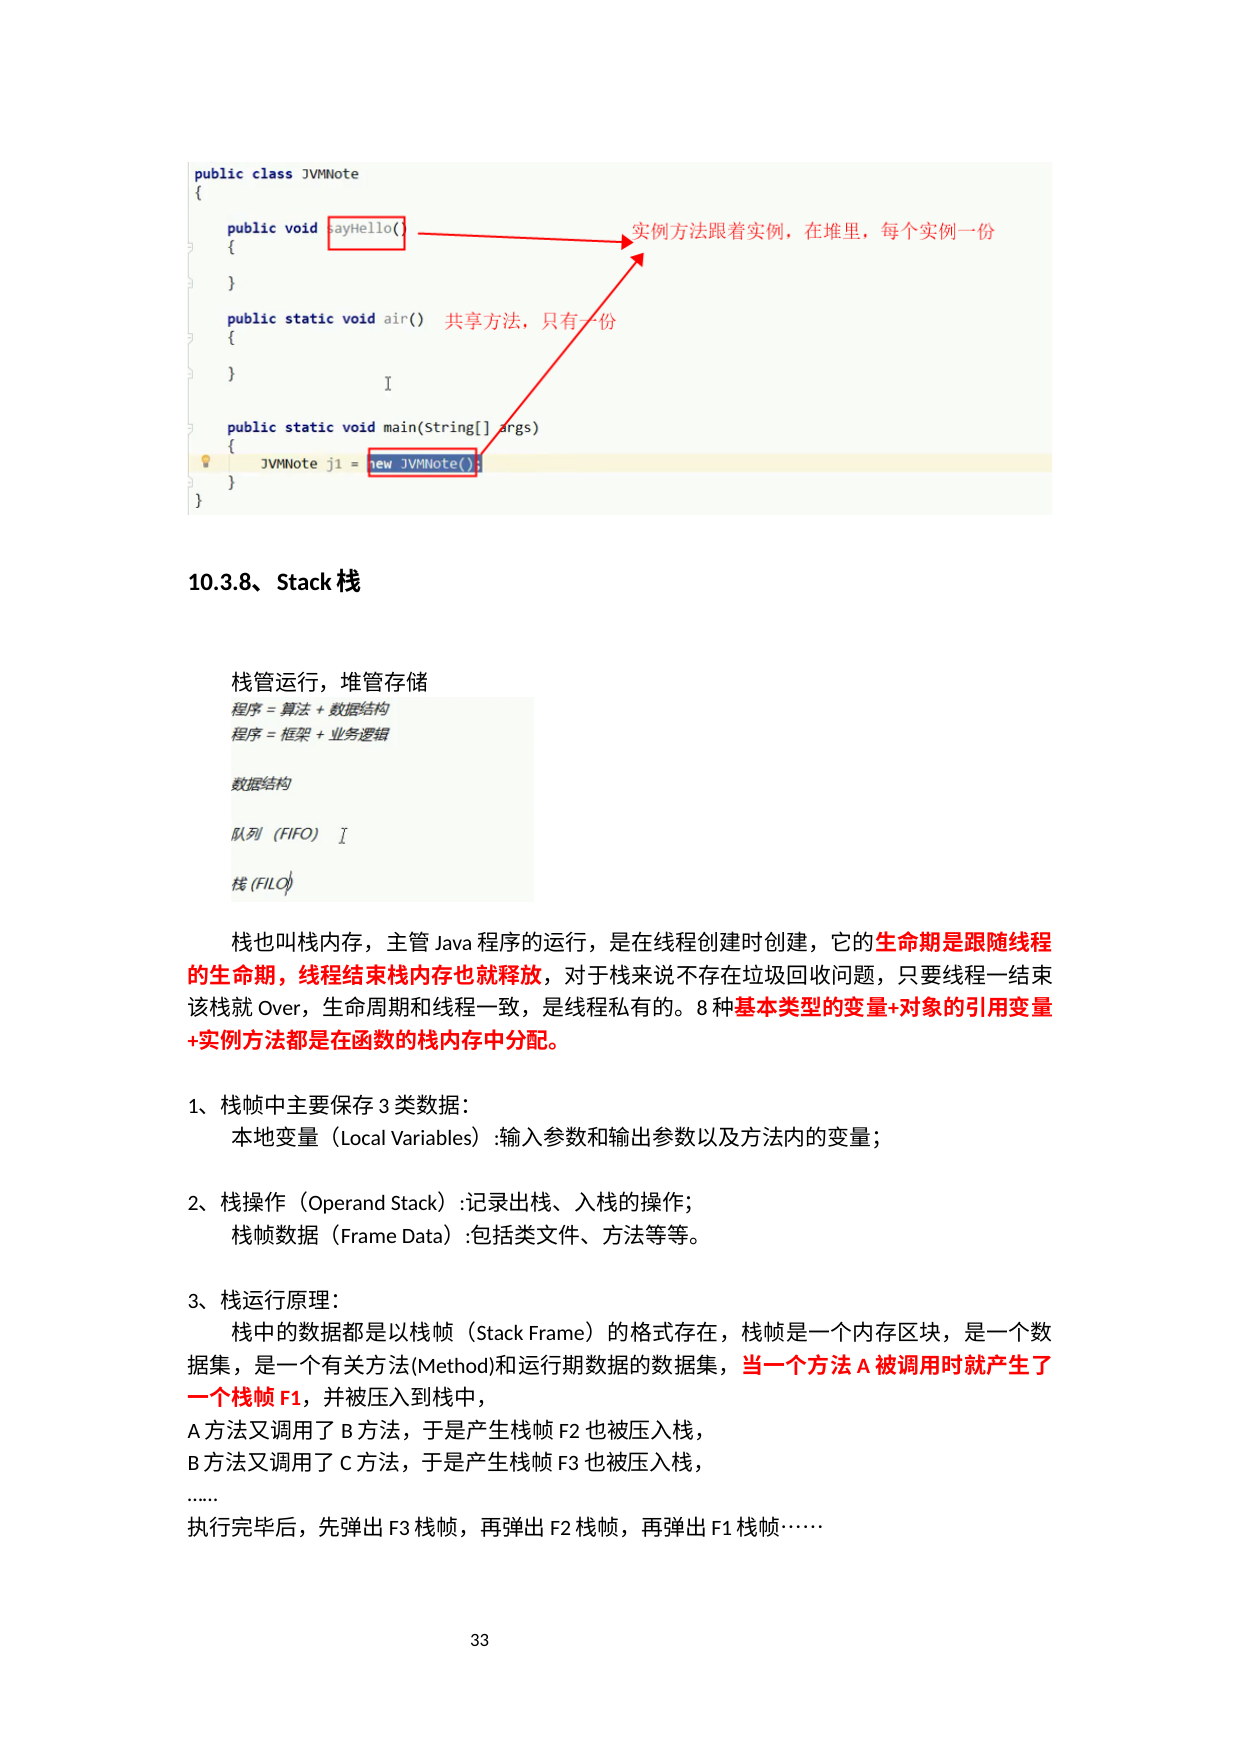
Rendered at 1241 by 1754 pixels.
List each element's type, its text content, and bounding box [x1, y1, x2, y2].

text 栈中的数据都是以栈帧（Stack Frame）的格式存在，栈帧是一个内存区块，是一个数据集，是一个有关方法(Method)和运行期数据的数据集，当一个方法A被调用时就产生了一个栈帧 F1，并被压入到栈中， [187, 1315, 1053, 1412]
picture [187, 162, 1053, 515]
text 2、栈操作（Operand Stack）:记录出栈、入栈的操作； [187, 1185, 1053, 1217]
text 3、栈运行原理： [187, 1282, 1053, 1315]
text 执行完毕后，先弹出F3栈帧，再弹出F2栈帧，再弹出F1栈帧…… [187, 1510, 1053, 1542]
text 栈管运行，堆管存储 [187, 665, 1053, 697]
text 栈帧数据（Frame Data）:包括类文件、方法等等。 [187, 1217, 1053, 1250]
text 本地变量（Local Variables）:输入参数和输出参数以及方法内的变量； [187, 1120, 1053, 1152]
picture [231, 697, 534, 902]
text B方法又调用了 C方法，于是产生栈帧 F3 也被压入栈， [187, 1445, 1053, 1477]
text 栈也叫栈内存，主管Java程序的运行，是在线程创建时创建，它的生命期是跟随线程的生命期，线程结束栈内存也就释放，对于栈来说不存在垃圾回收问题，只要线程一结束该栈就Over，生命周期和线程一致，是线程私有的。8种基本类型的变量+对象的引用变量+实例方法都是在函数的栈内存中分配。 [187, 925, 1053, 1055]
text 1、栈帧中主要保存3 类数据： [187, 1087, 1053, 1120]
text …… [187, 1477, 1053, 1510]
subtitle 10.3.8、Stack栈 [187, 547, 1053, 612]
text A方法又调用了 B方法，于是产生栈帧 F2 也被压入栈， [187, 1412, 1053, 1445]
